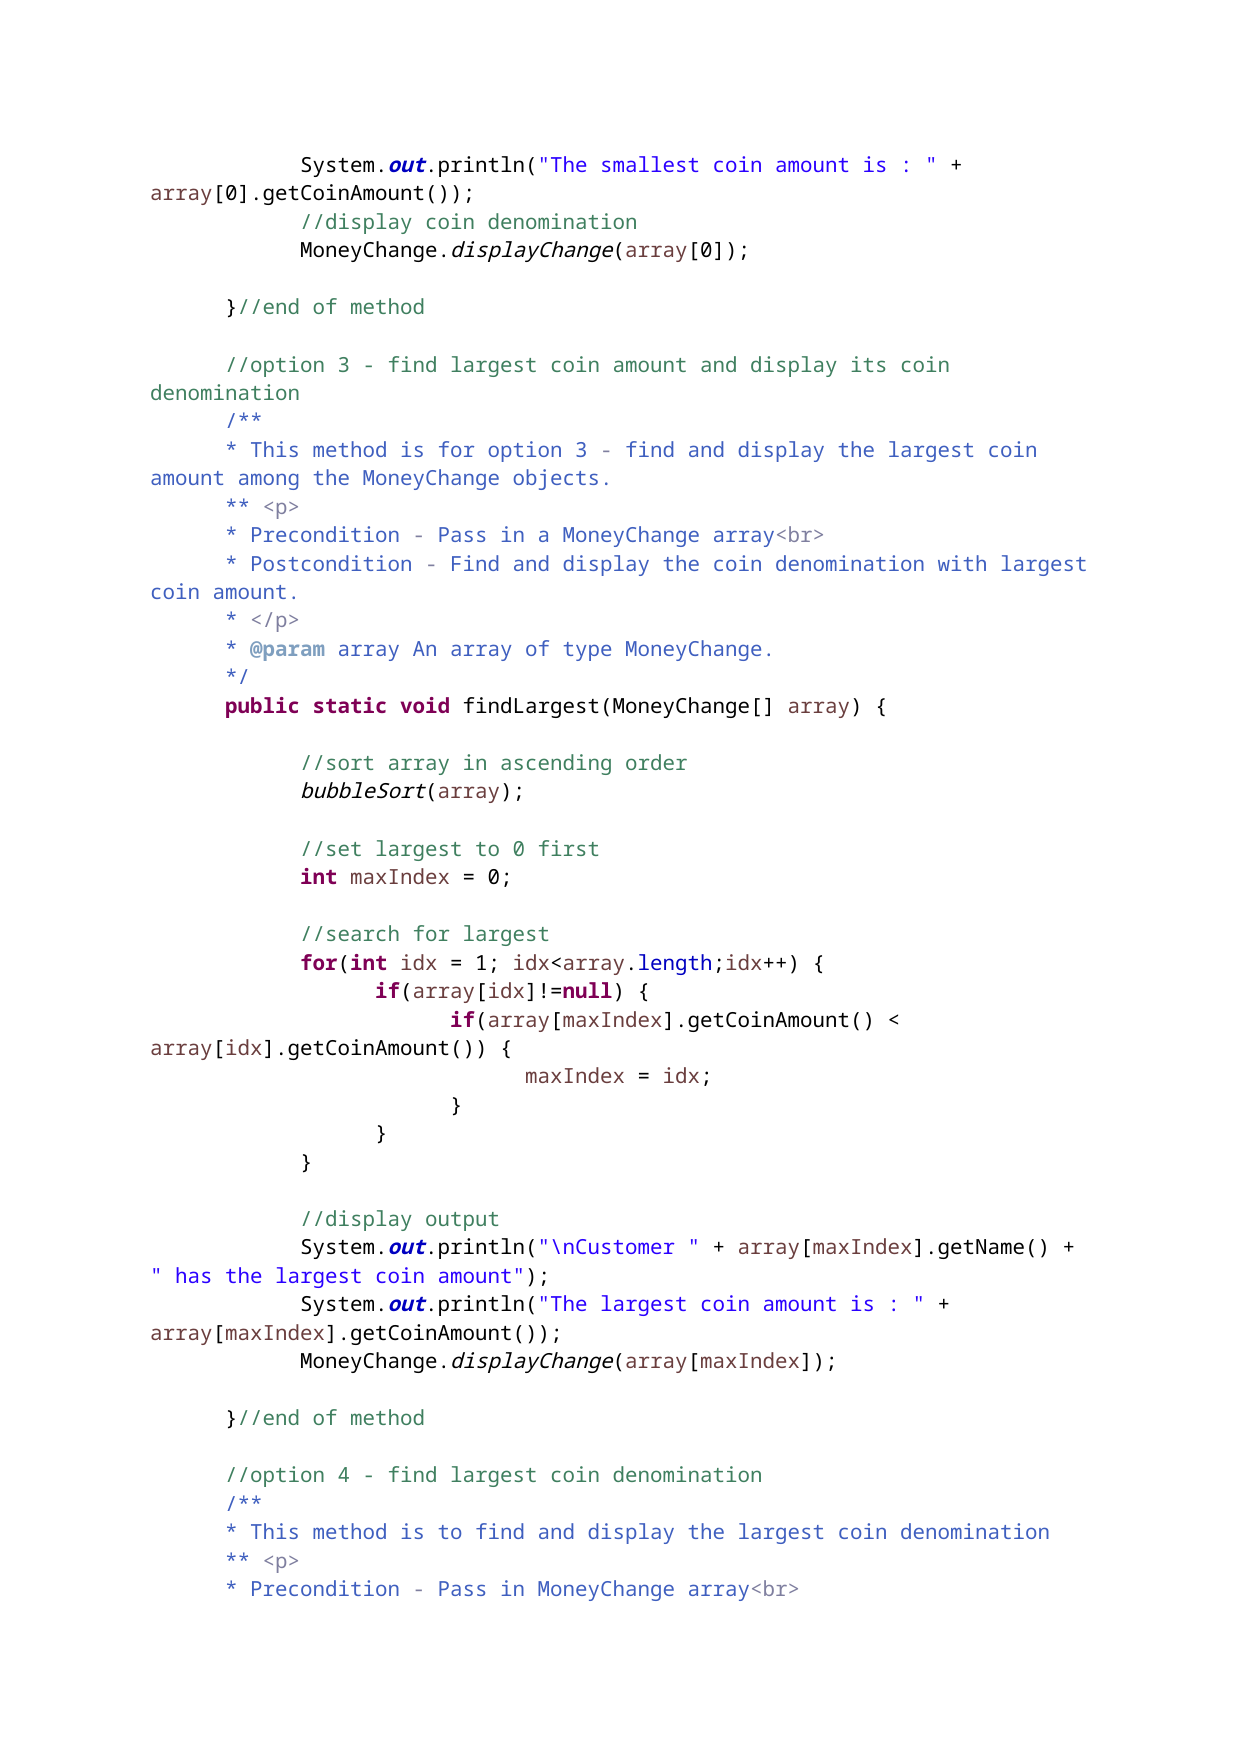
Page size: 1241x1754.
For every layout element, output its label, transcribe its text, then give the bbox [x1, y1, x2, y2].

text * @param array An array of type MoneyChange. [150, 634, 1090, 662]
text System.out.println("The smallest coin amount is : " + array[0].getCoinAmount()); [150, 150, 1090, 207]
text int maxIndex = 0; [150, 862, 1090, 891]
text * This method is to find and display the largest coin denomination [150, 1517, 1090, 1546]
text //sort array in ascending order [150, 748, 1090, 777]
text } [150, 1118, 1090, 1147]
text * Precondition - Pass in a MoneyChange array<br> [150, 520, 1090, 549]
text } [150, 1090, 1090, 1118]
text ** <p> [150, 492, 1090, 520]
text /** [150, 407, 1090, 435]
text //search for largest [150, 919, 1090, 948]
text */ [150, 662, 1090, 691]
text System.out.println("The largest coin amount is : " + array[maxIndex].getCoinAmount()); [150, 1289, 1090, 1346]
text if(array[idx]!=null) { [150, 976, 1090, 1005]
text MoneyChange.displayChange(array[0]); [150, 235, 1090, 264]
text }//end of method [150, 1403, 1090, 1432]
text public static void findLargest(MoneyChange[] array) { [150, 691, 1090, 719]
text if(array[maxIndex].getCoinAmount() < array[idx].getCoinAmount()) { [150, 1005, 1090, 1062]
text ** <p> [150, 1546, 1090, 1574]
text }//end of method [150, 292, 1090, 321]
text /** [150, 1489, 1090, 1517]
text //option 3 - find largest coin amount and display its coin denomination [150, 350, 1090, 407]
text * </p> [150, 606, 1090, 634]
text } [150, 1147, 1090, 1175]
text System.out.println("\nCustomer " + array[maxIndex].getName() + " has the largest coin amount"); [150, 1232, 1090, 1289]
text * Postcondition - Find and display the coin denomination with largest coin amount. [150, 549, 1090, 606]
text bubbleSort(array); [150, 777, 1090, 805]
text //option 4 - find largest coin denomination [150, 1461, 1090, 1489]
text * Precondition - Pass in MoneyChange array<br> [150, 1574, 1090, 1603]
text MoneyChange.displayChange(array[maxIndex]); [150, 1346, 1090, 1375]
text for(int idx = 1; idx<array.length;idx++) { [150, 948, 1090, 976]
text //display output [150, 1204, 1090, 1232]
text maxIndex = idx; [150, 1062, 1090, 1090]
text //set largest to 0 first [150, 834, 1090, 862]
text * This method is for option 3 - find and display the largest coin amount among the MoneyChange objects. [150, 435, 1090, 492]
text //display coin denomination [150, 207, 1090, 235]
